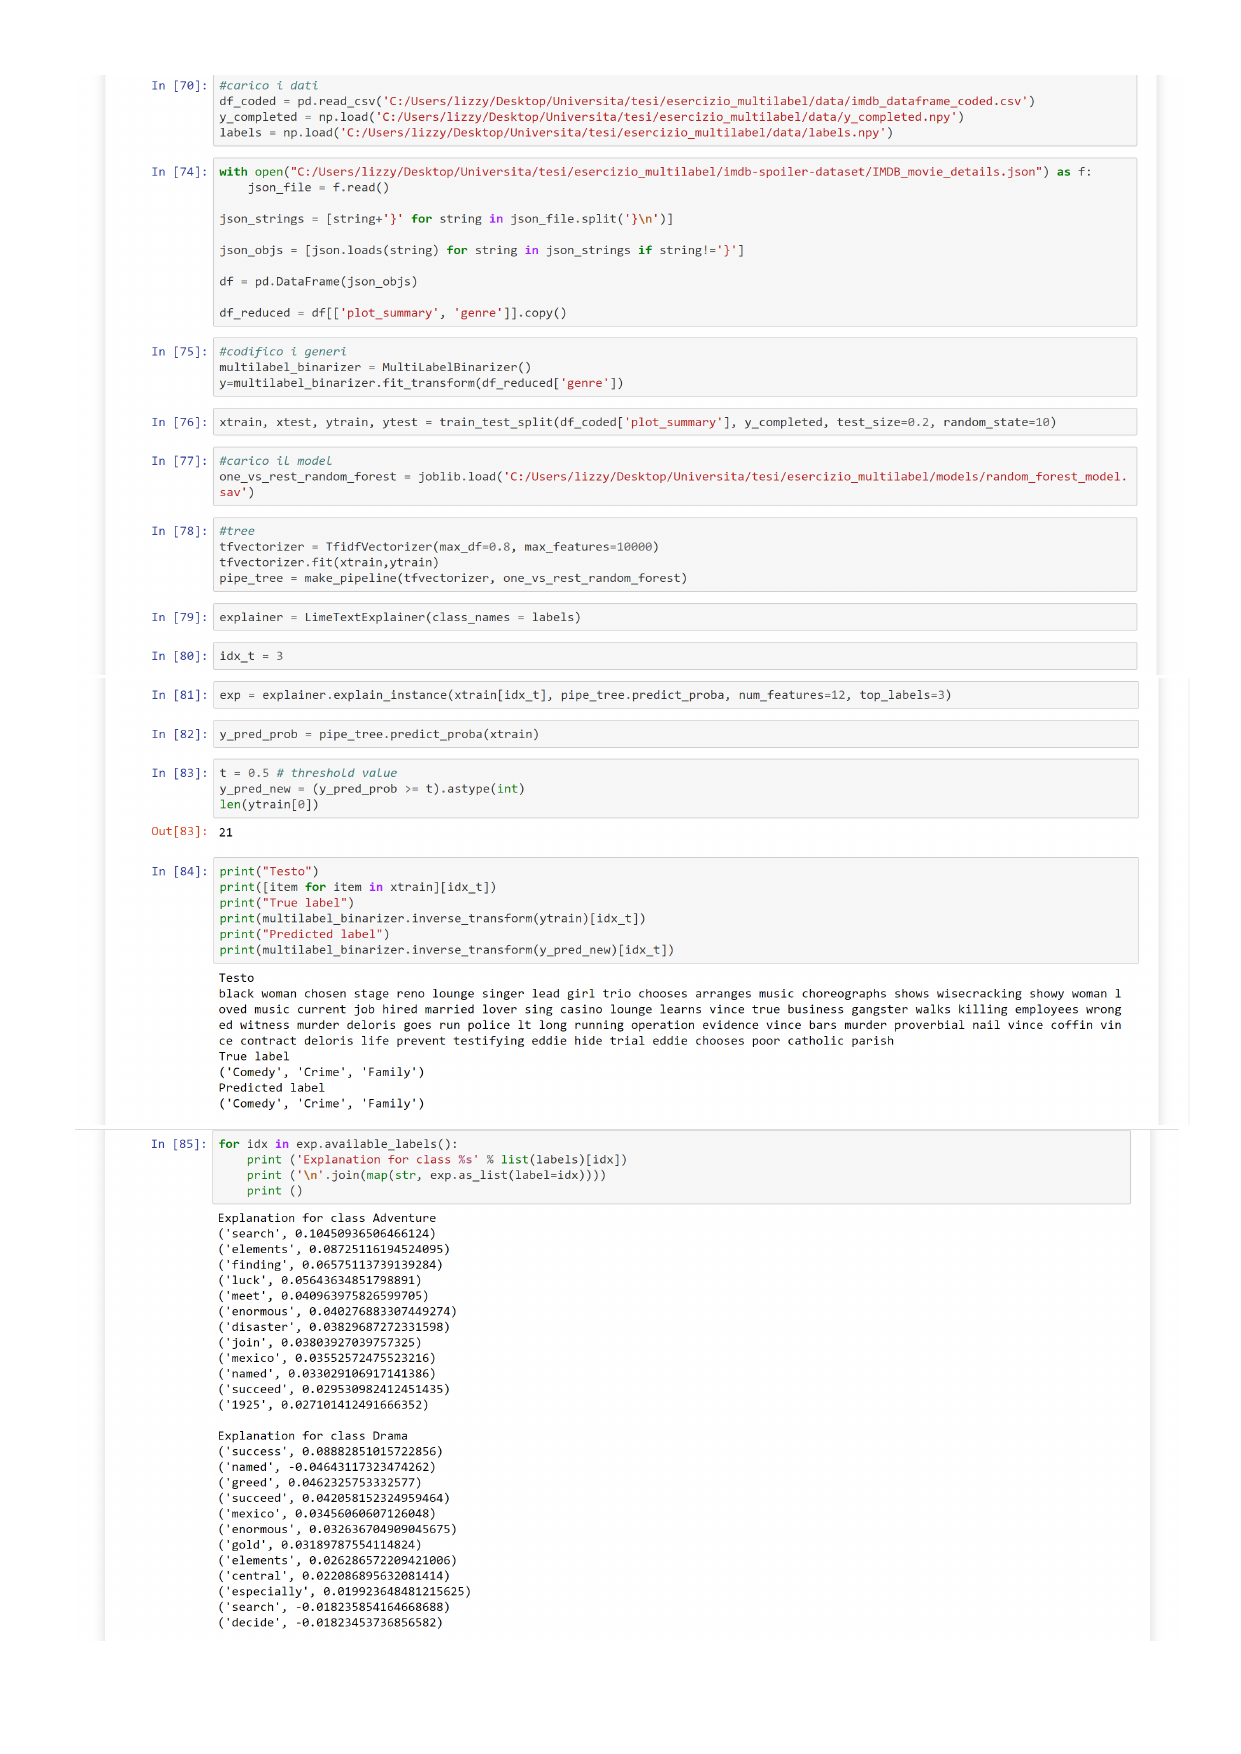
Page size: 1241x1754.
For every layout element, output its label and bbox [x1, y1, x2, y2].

picture [75, 1128, 1179, 1641]
picture [75, 75, 1185, 675]
picture [75, 678, 1190, 1125]
